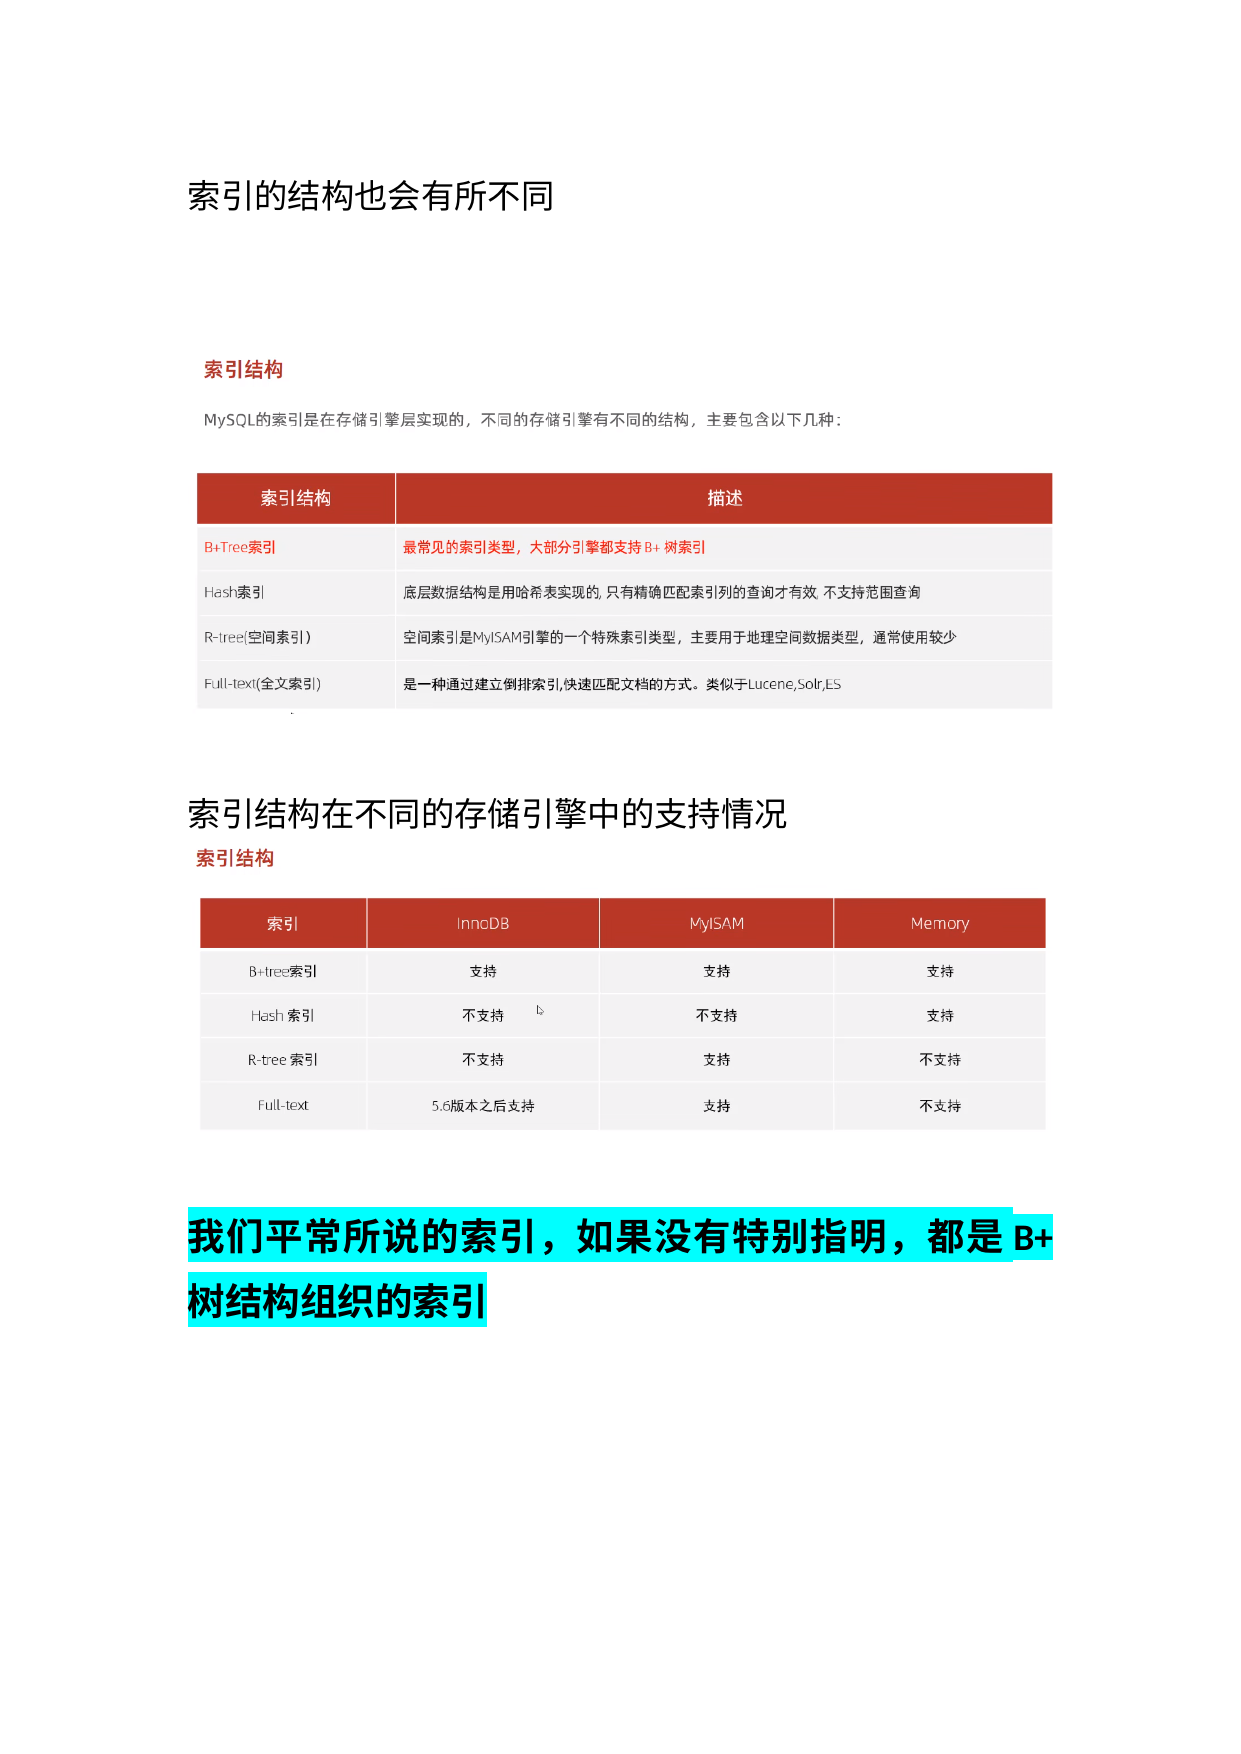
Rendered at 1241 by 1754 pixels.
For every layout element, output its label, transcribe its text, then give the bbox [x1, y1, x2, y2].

text 索引结构在不同的存储引擎中的支持情况 [187, 779, 1053, 844]
picture [187, 357, 1053, 714]
text 我们平常所说的索引，如果没有特别指明，都是B+树结构组织的索引 [187, 1202, 1053, 1332]
picture [187, 844, 1052, 1132]
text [187, 162, 1053, 227]
